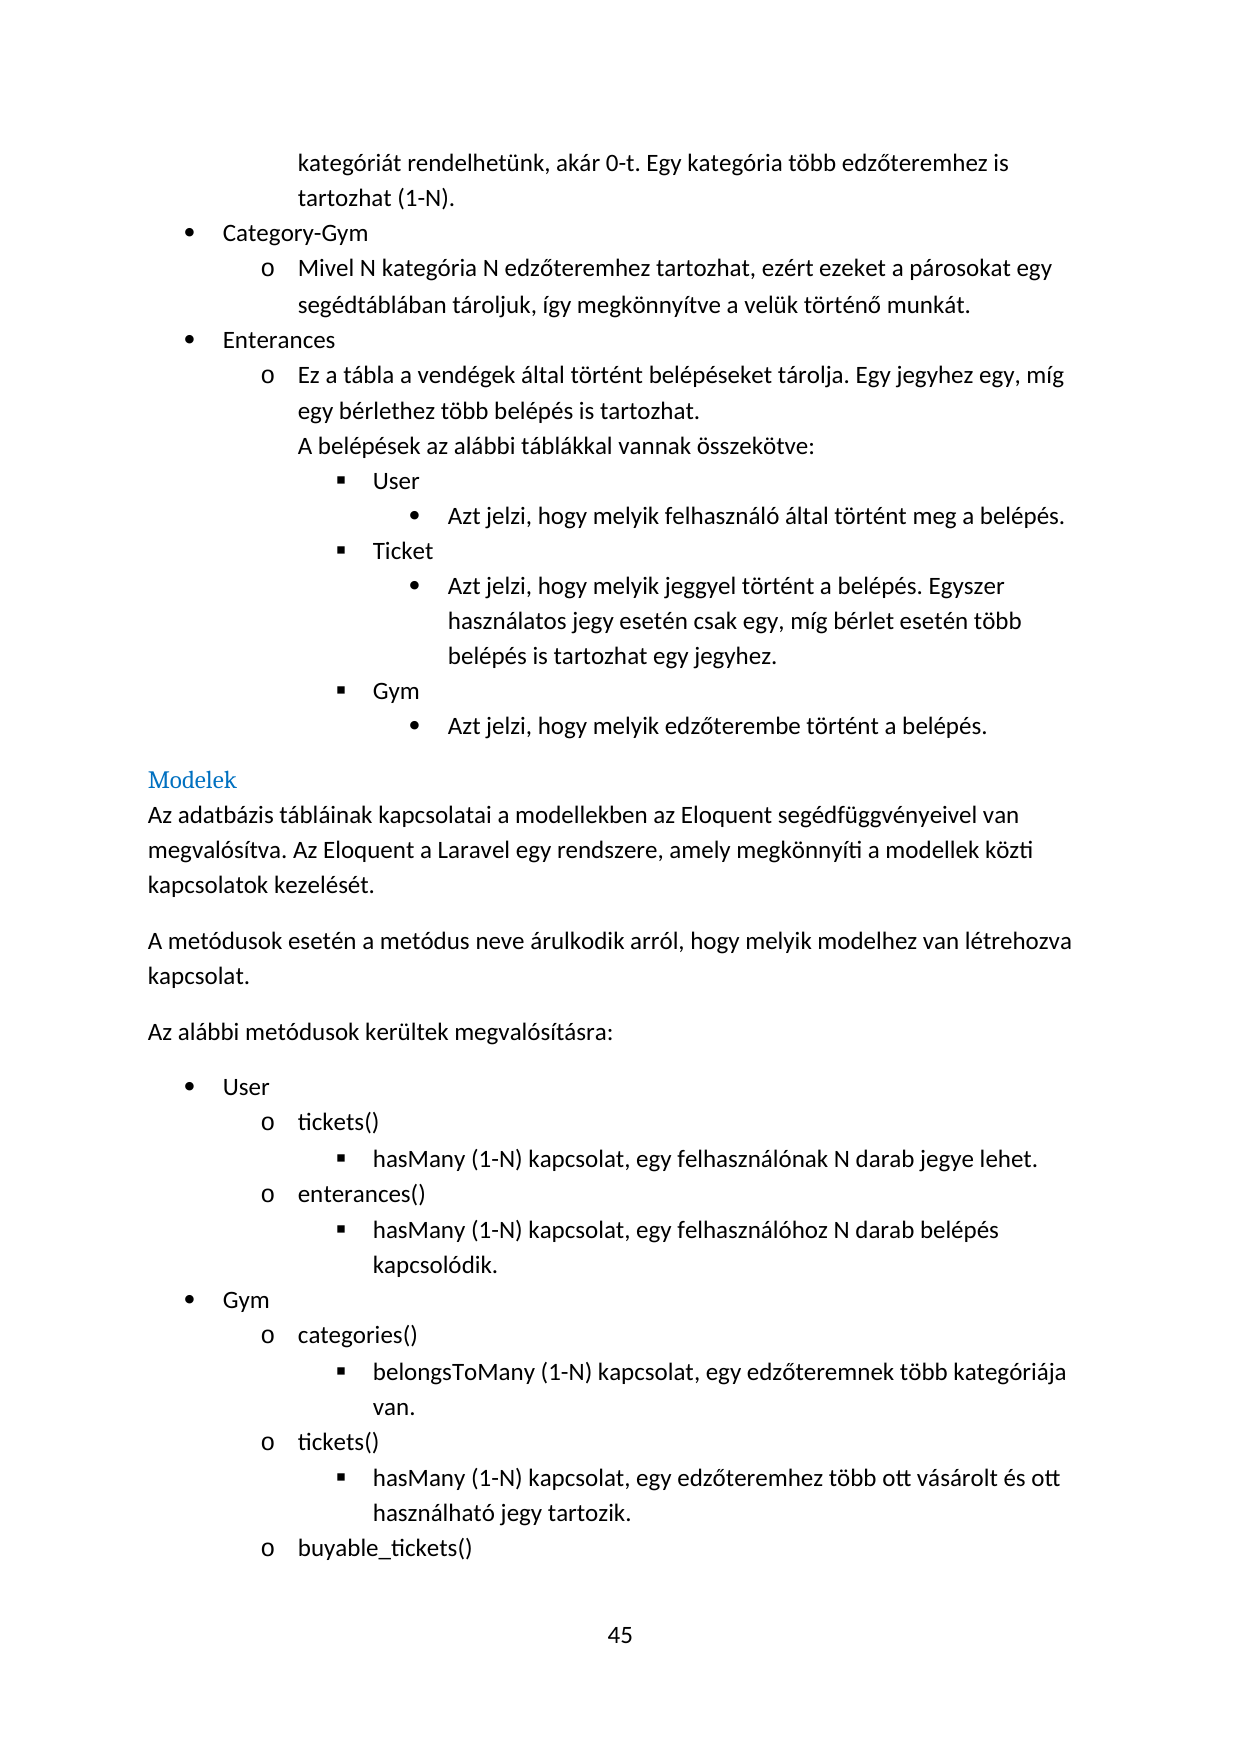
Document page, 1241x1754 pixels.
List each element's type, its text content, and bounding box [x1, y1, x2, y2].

list Azt jelzi, hogy melyik felhasználó által történt meg a belépés. [410, 500, 1093, 531]
text Az alábbi metódusok kerültek megvalósításra: [148, 1016, 1093, 1046]
list Gym [335, 675, 1093, 706]
text A metódusok esetén a metódus neve árulkodik arról, hogy melyik modelhez van létrehozva kapcsolat. [148, 925, 1093, 990]
list Gym [185, 1284, 1093, 1315]
list Azt jelzi, hogy melyik jeggyel történt a belépés. Egyszer használatos jegy esetén csak egy, míg bérlet esetén több belépés is tartozhat egy jegyhez. [410, 570, 1093, 671]
list Ez a tábla a vendégek által történt belépéseket tárolja. Egy jegyhez egy, míg egy bérlethez több belépés is tartozhat. A belépések az alábbi táblákkal vannak összekötve: [260, 359, 1093, 461]
subtitle Modelek [148, 766, 1093, 795]
list categories() [260, 1319, 1093, 1351]
list Ticket [335, 535, 1093, 566]
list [260, 148, 1093, 213]
list tickets() [260, 1426, 1093, 1458]
list belongsToMany (1-N) kapcsolat, egy edzőteremnek több kategóriája van. [335, 1356, 1093, 1421]
list hasMany (1-N) kapcsolat, egy edzőteremhez több ott vásárolt és ott használható jegy tartozik. [335, 1462, 1093, 1528]
list hasMany (1-N) kapcsolat, egy felhasználóhoz N darab belépés kapcsolódik. [335, 1214, 1093, 1280]
list hasMany (1-N) kapcsolat, egy felhasználónak N darab jegye lehet. [335, 1143, 1093, 1173]
text Az adatbázis tábláinak kapcsolatai a modellekben az Eloquent segédfüggvényeivel van megvalósítva. Az Eloquent a Laravel egy rendszere, amely megkönnyíti a modellek közti kapcsolatok kezelését. [148, 799, 1093, 899]
list User [185, 1071, 1093, 1102]
list Category-Gym [185, 218, 1093, 248]
list enterances() [260, 1178, 1093, 1210]
list Enterances [185, 324, 1093, 354]
list tickets() [260, 1106, 1093, 1138]
list User [335, 465, 1093, 496]
list Azt jelzi, hogy melyik edzőterembe történt a belépés. [410, 710, 1093, 741]
list Mivel N kategória N edzőteremhez tartozhat, ezért ezeket a párosokat egy segédtáblában tároljuk, így megkönnyítve a velük történő munkát. [260, 253, 1093, 319]
list buyable_tickets() [260, 1532, 1093, 1564]
